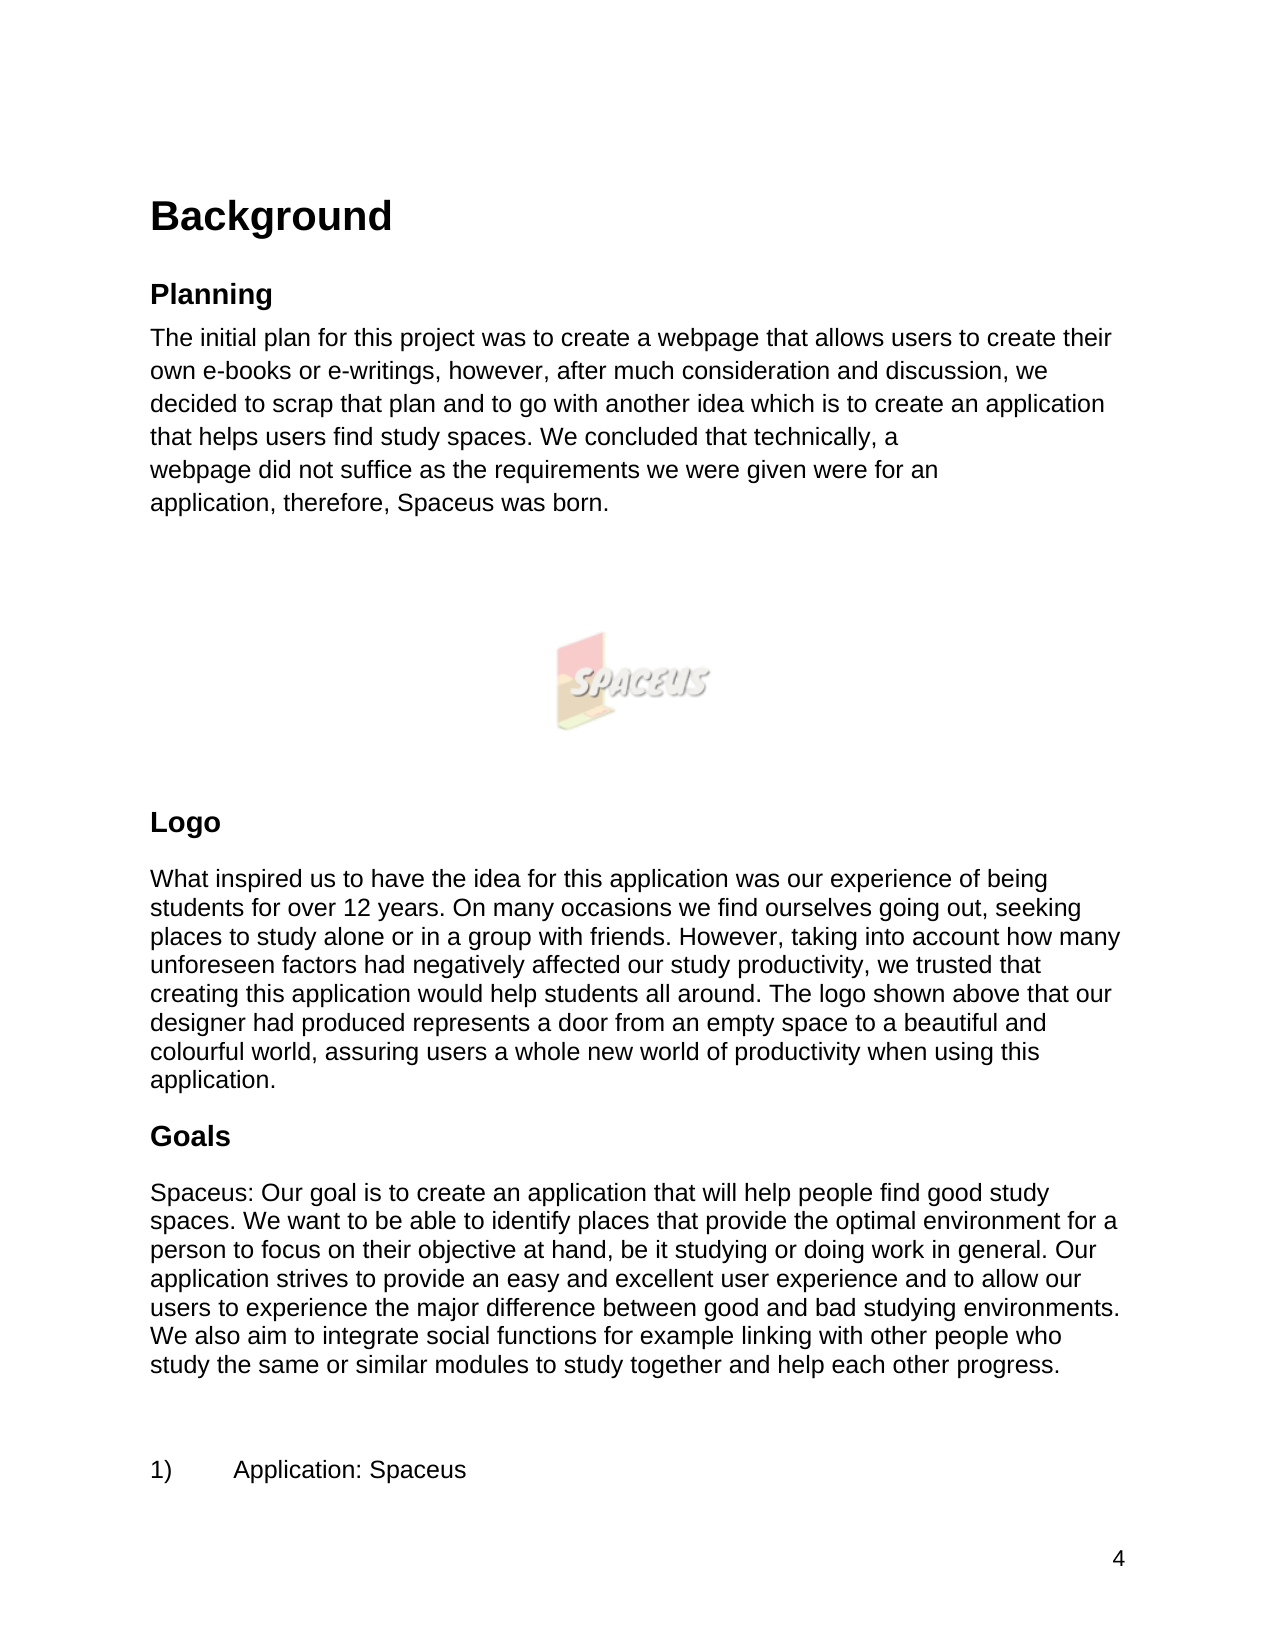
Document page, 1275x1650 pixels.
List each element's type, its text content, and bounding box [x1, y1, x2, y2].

text webpage did not suffice as the requirements we were given were for an [150, 455, 1125, 484]
picture [536, 590, 739, 781]
subtitle Goals [150, 1119, 1125, 1152]
subtitle Planning [150, 277, 1125, 311]
text application, therefore, Spaceus was born. [150, 488, 1125, 517]
text 1) Application: Spaceus [150, 1455, 1125, 1484]
text The initial plan for this project was to create a webpage that allows users to create their own e-books or e-writings, however, after much consideration and discussion, we decided to scrap that plan and to go with another idea which is to create an application that helps users find study spaces. We concluded that technically, a [150, 323, 1125, 451]
subtitle Background [150, 192, 1125, 239]
text What inspired us to have the idea for this application was our experience of being students for over 12 years. On many occasions we find ourselves going out, seeking places to study alone or in a group with friends. However, taking into account how many unforeseen factors had negatively affected our study productivity, we trusted that creating this application would help students all around. The logo shown above that our designer had produced represents a door from an empty space to a beautiful and colourful world, assuring users a whole new world of productivity when using this application. [150, 864, 1125, 1094]
subtitle Logo [150, 805, 1125, 839]
text Spaceus: Our goal is to create an application that will help people find good study spaces. We want to be able to identify places that provide the optimal environment for a person to focus on their objective at hand, be it studying or doing work in general. Our application strives to provide an easy and excellent user experience and to allow our users to experience the major difference between good and bad studying environments. We also aim to integrate social functions for example linking with other people who study the same or similar modules to study together and help each other progress. [150, 1177, 1125, 1379]
